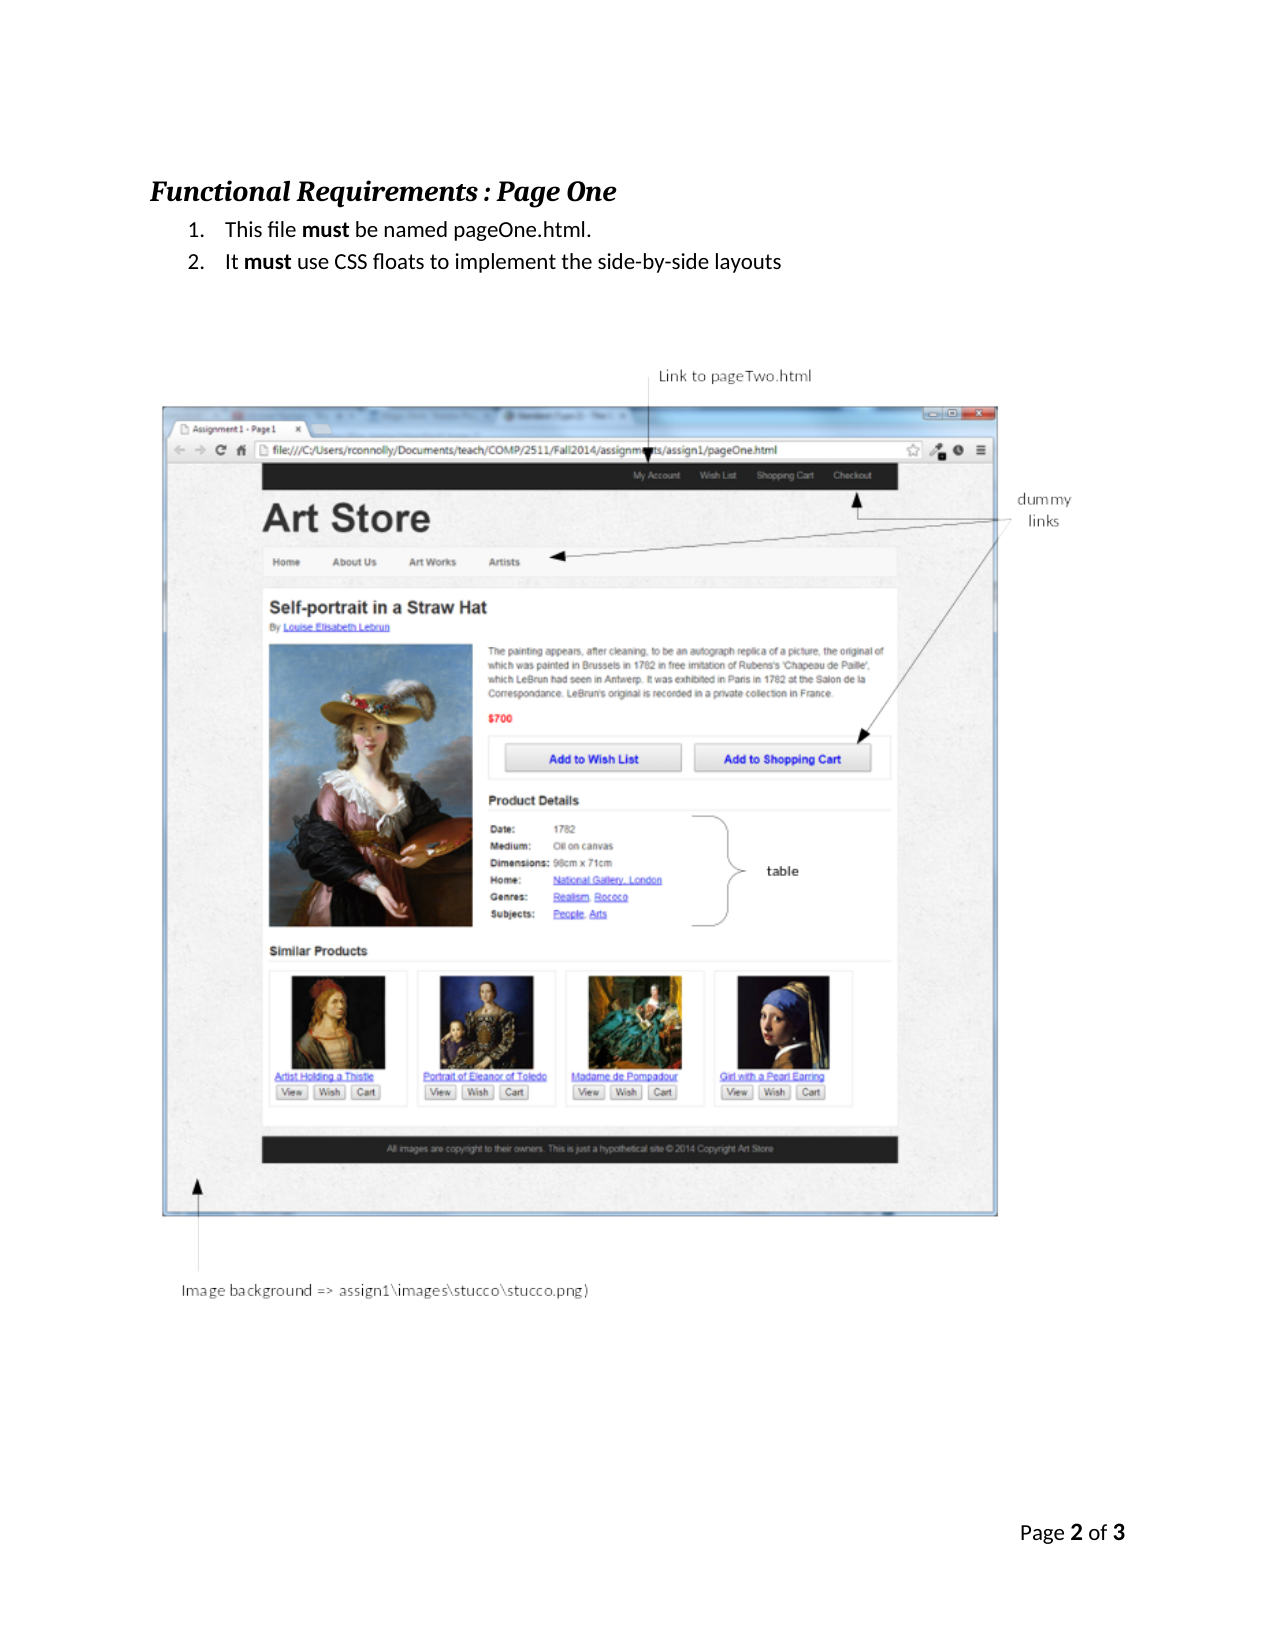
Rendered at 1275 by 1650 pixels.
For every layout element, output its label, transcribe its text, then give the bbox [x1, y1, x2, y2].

text Functional Requirements : Page One [150, 175, 1125, 208]
list It must use CSS floats to implement the side-by-side layouts [187, 247, 1125, 275]
list This file must be named pageOne.html. [187, 215, 1125, 243]
